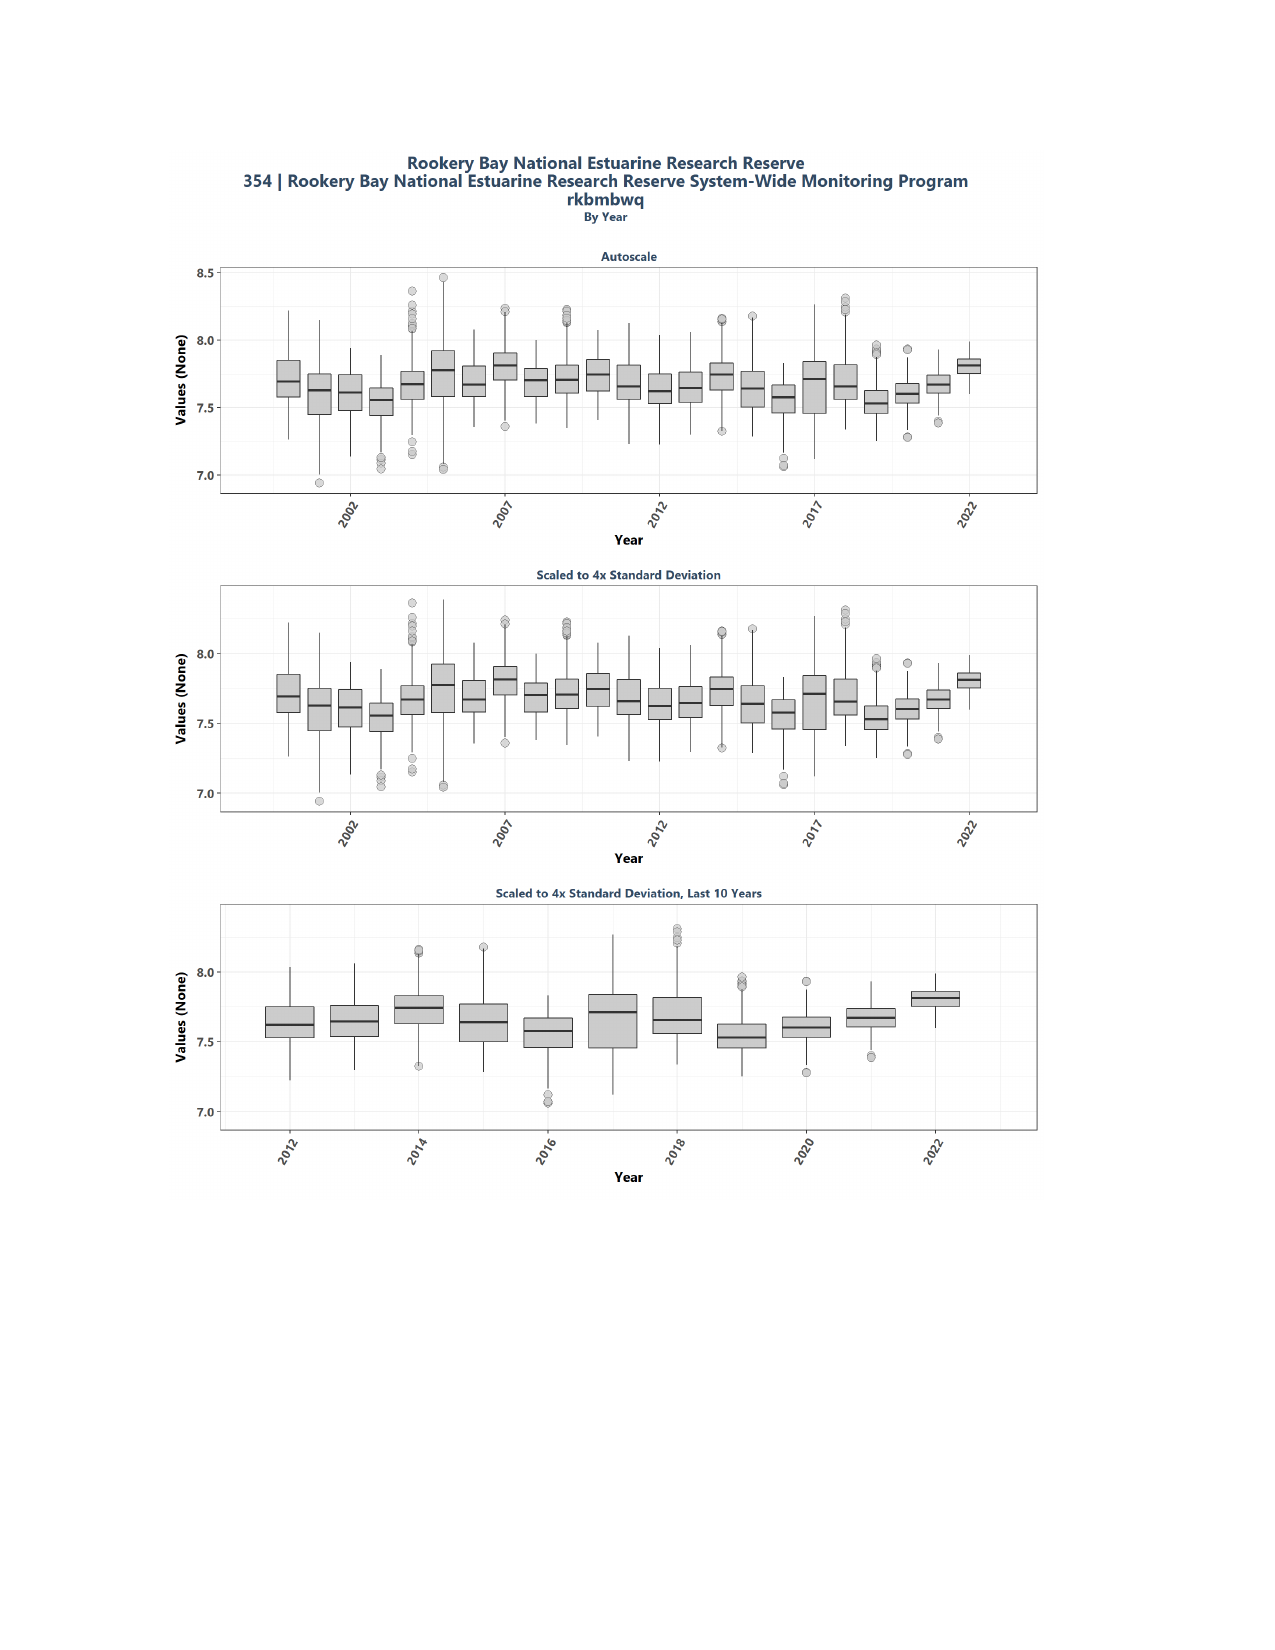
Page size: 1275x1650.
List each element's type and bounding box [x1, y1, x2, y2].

picture [168, 150, 1044, 1200]
